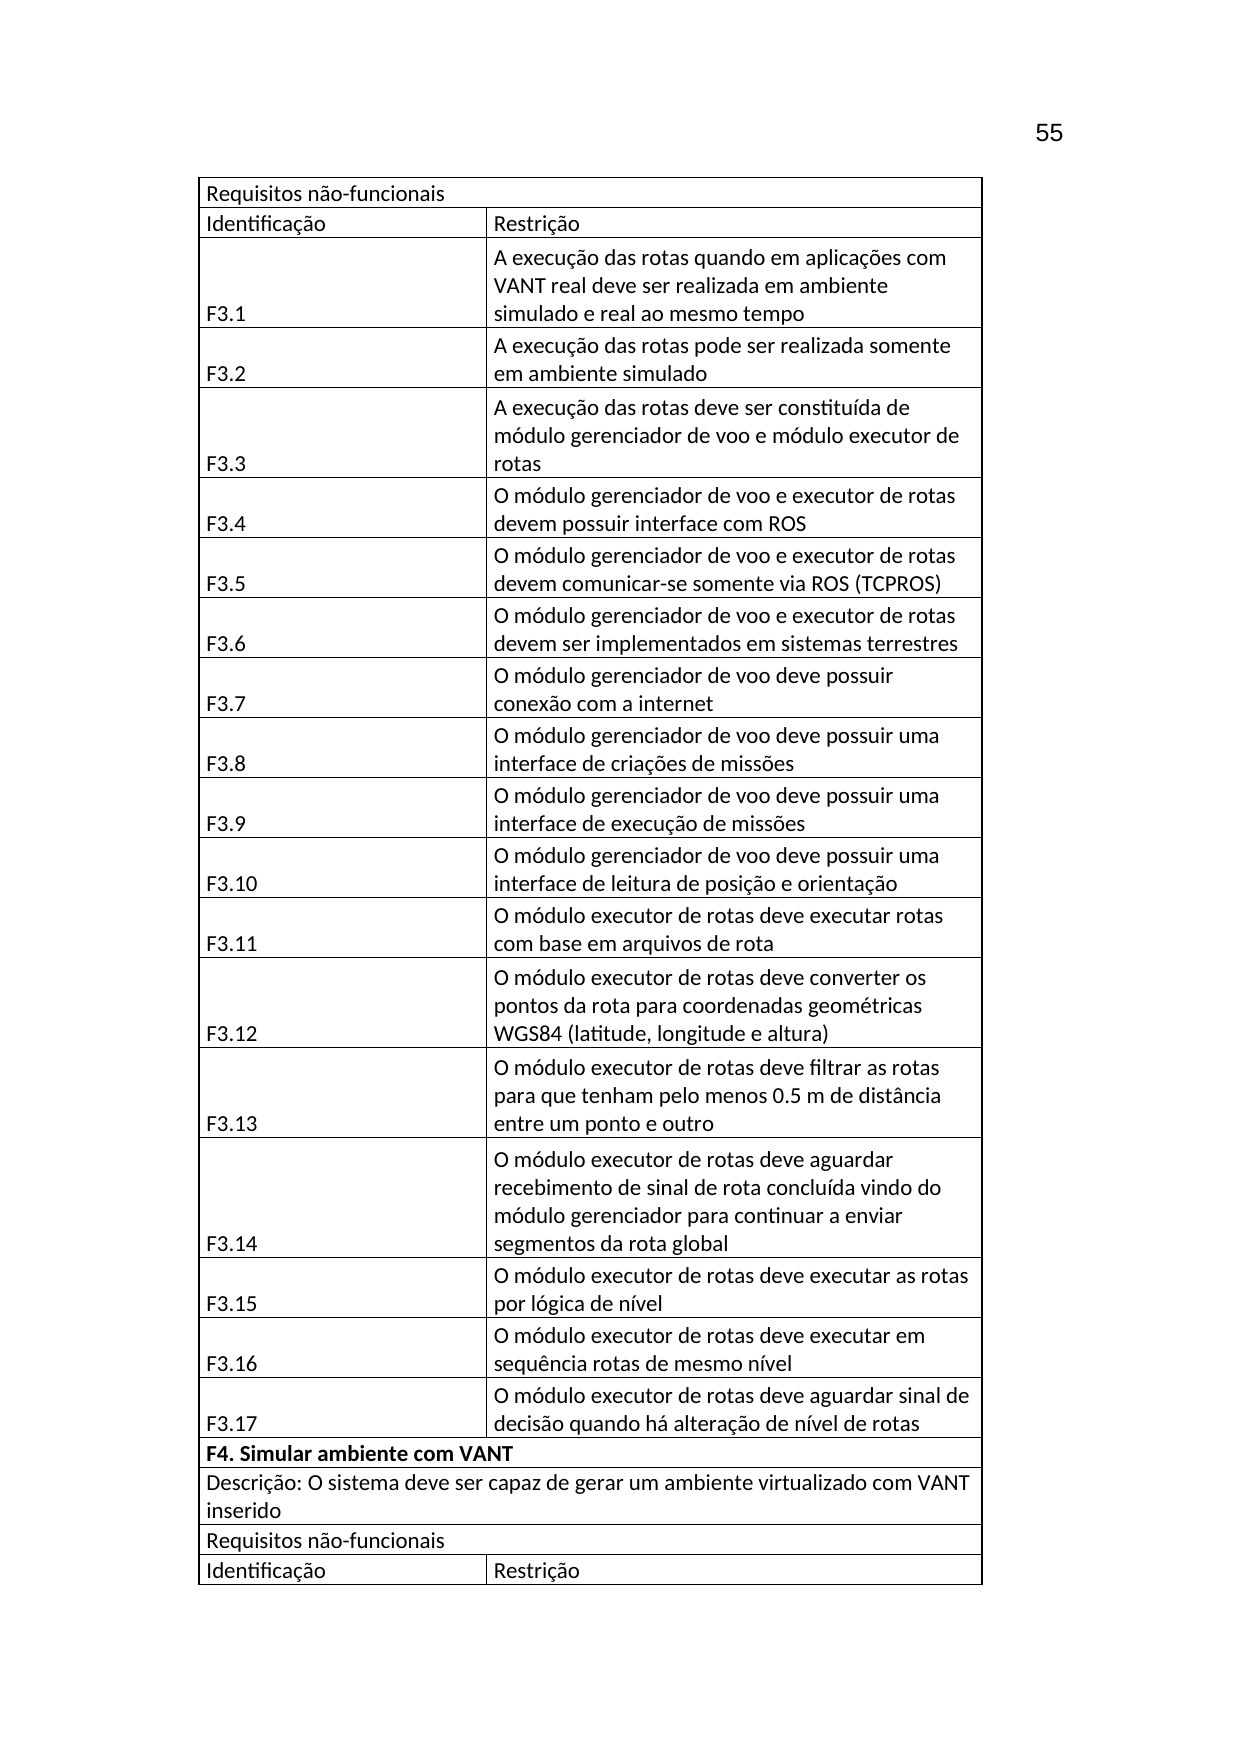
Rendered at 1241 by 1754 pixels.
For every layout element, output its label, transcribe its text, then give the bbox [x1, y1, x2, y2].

table_cell F3.17 [200, 1378, 486, 1437]
table_cell Restrição [487, 1555, 981, 1584]
table_cell F3.5 [200, 538, 486, 597]
table_cell O módulo gerenciador de voo deve possuir uma interface de leitura de posição e orientação [487, 838, 981, 897]
table_cell F3.14 [200, 1138, 486, 1257]
table_cell F3.8 [200, 718, 486, 777]
table_cell O módulo gerenciador de voo e executor de rotas devem comunicar-se somente via ROS (TCPROS) [487, 538, 981, 597]
table_cell F3.7 [200, 658, 486, 717]
table_cell F3.10 [200, 838, 486, 897]
table_cell F3.3 [200, 388, 486, 477]
table_cell F3.16 [200, 1318, 486, 1377]
table_cell Descrição: O sistema deve ser capaz de gerar um ambiente virtualizado com VANT inserido [200, 1468, 981, 1524]
table_cell F3.11 [200, 898, 486, 957]
table_cell Identificação [200, 208, 486, 237]
table_cell O módulo executor de rotas deve converter os pontos da rota para coordenadas geométricas WGS84 (latitude, longitude e altura) [487, 958, 981, 1047]
table_cell A execução das rotas pode ser realizada somente em ambiente simulado [487, 328, 981, 387]
table_cell O módulo executor de rotas deve executar rotas com base em arquivos de rota [487, 898, 981, 957]
table_cell O módulo executor de rotas deve aguardar recebimento de sinal de rota concluída vindo do módulo gerenciador para continuar a enviar segmentos da rota global [487, 1138, 981, 1257]
table_cell F3.15 [200, 1258, 486, 1317]
table_cell F3.4 [200, 478, 486, 537]
table_cell A execução das rotas quando em aplicações com VANT real deve ser realizada em ambiente simulado e real ao mesmo tempo [487, 238, 981, 327]
table_cell F3.1 [200, 238, 486, 327]
table_cell O módulo gerenciador de voo e executor de rotas devem ser implementados em sistemas terrestres [487, 598, 981, 657]
table_cell O módulo gerenciador de voo deve possuir uma interface de criações de missões [487, 718, 981, 777]
table_cell A execução das rotas deve ser constituída de módulo gerenciador de voo e módulo executor de rotas [487, 388, 981, 477]
table_cell Requisitos não-funcionais [200, 1525, 981, 1554]
table_cell Requisitos não-funcionais [200, 178, 981, 207]
table_cell F3.6 [200, 598, 486, 657]
table_cell Identificação [200, 1555, 486, 1584]
table_cell O módulo gerenciador de voo deve possuir uma interface de execução de missões [487, 778, 981, 837]
table_cell O módulo executor de rotas deve executar em sequência rotas de mesmo nível [487, 1318, 981, 1377]
table_cell O módulo executor de rotas deve executar as rotas por lógica de nível [487, 1258, 981, 1317]
table_cell O módulo executor de rotas deve aguardar sinal de decisão quando há alteração de nível de rotas [487, 1378, 981, 1437]
table_cell F3.13 [200, 1048, 486, 1137]
table_cell Restrição [487, 208, 981, 237]
table_cell O módulo gerenciador de voo e executor de rotas devem possuir interface com ROS [487, 478, 981, 537]
table_cell F3.12 [200, 958, 486, 1047]
table_cell O módulo executor de rotas deve filtrar as rotas para que tenham pelo menos 0.5 m de distância entre um ponto e outro [487, 1048, 981, 1137]
table_cell O módulo gerenciador de voo deve possuir conexão com a internet [487, 658, 981, 717]
table_cell F4. Simular ambiente com VANT [200, 1438, 981, 1467]
table_cell F3.2 [200, 328, 486, 387]
table_cell F3.9 [200, 778, 486, 837]
